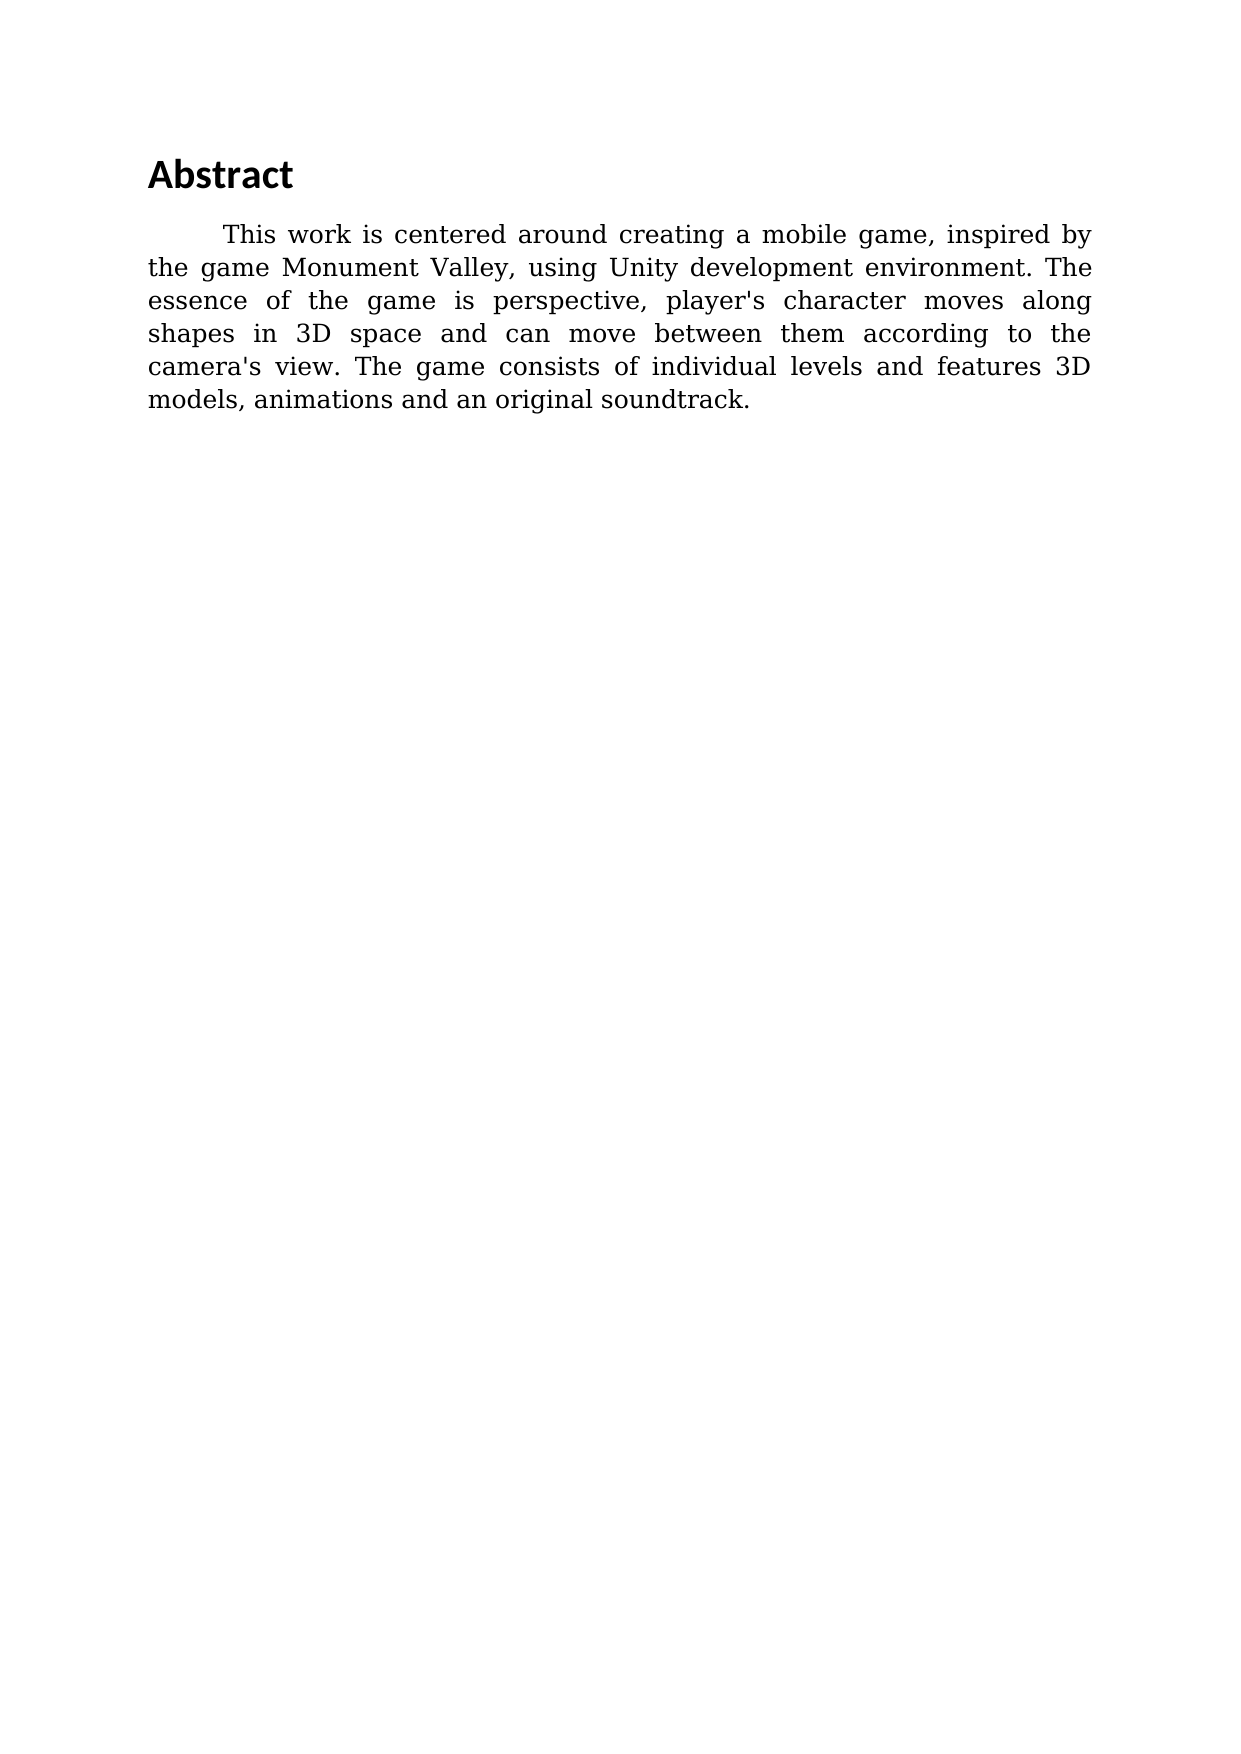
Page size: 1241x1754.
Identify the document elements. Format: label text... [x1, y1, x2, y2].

text Předmětem této práce je vytvoření mobilní hry inspirované hrou Monumen Valley s využitím vývojového prostředí Unity. Podstatou hry je perspektiva, postava hráče se pohybuje po útvarech v prostoru a může mezi nimi přecházet podle pohledu kamery. Hra se skládá z jednotlivých úrovní a obsahuje 3D modely, animace a originální soundtrack. Abstract [148, 148, 1093, 198]
text This work is centered around creating a mobile game, inspired by the game Monument Valley, using Unity development environment. The essence of the game is perspective, player's character moves along shapes in 3D space and can move between them according to the camera's view. The game consists of individual levels and features 3D models, animations and an original soundtrack. [148, 219, 1093, 414]
